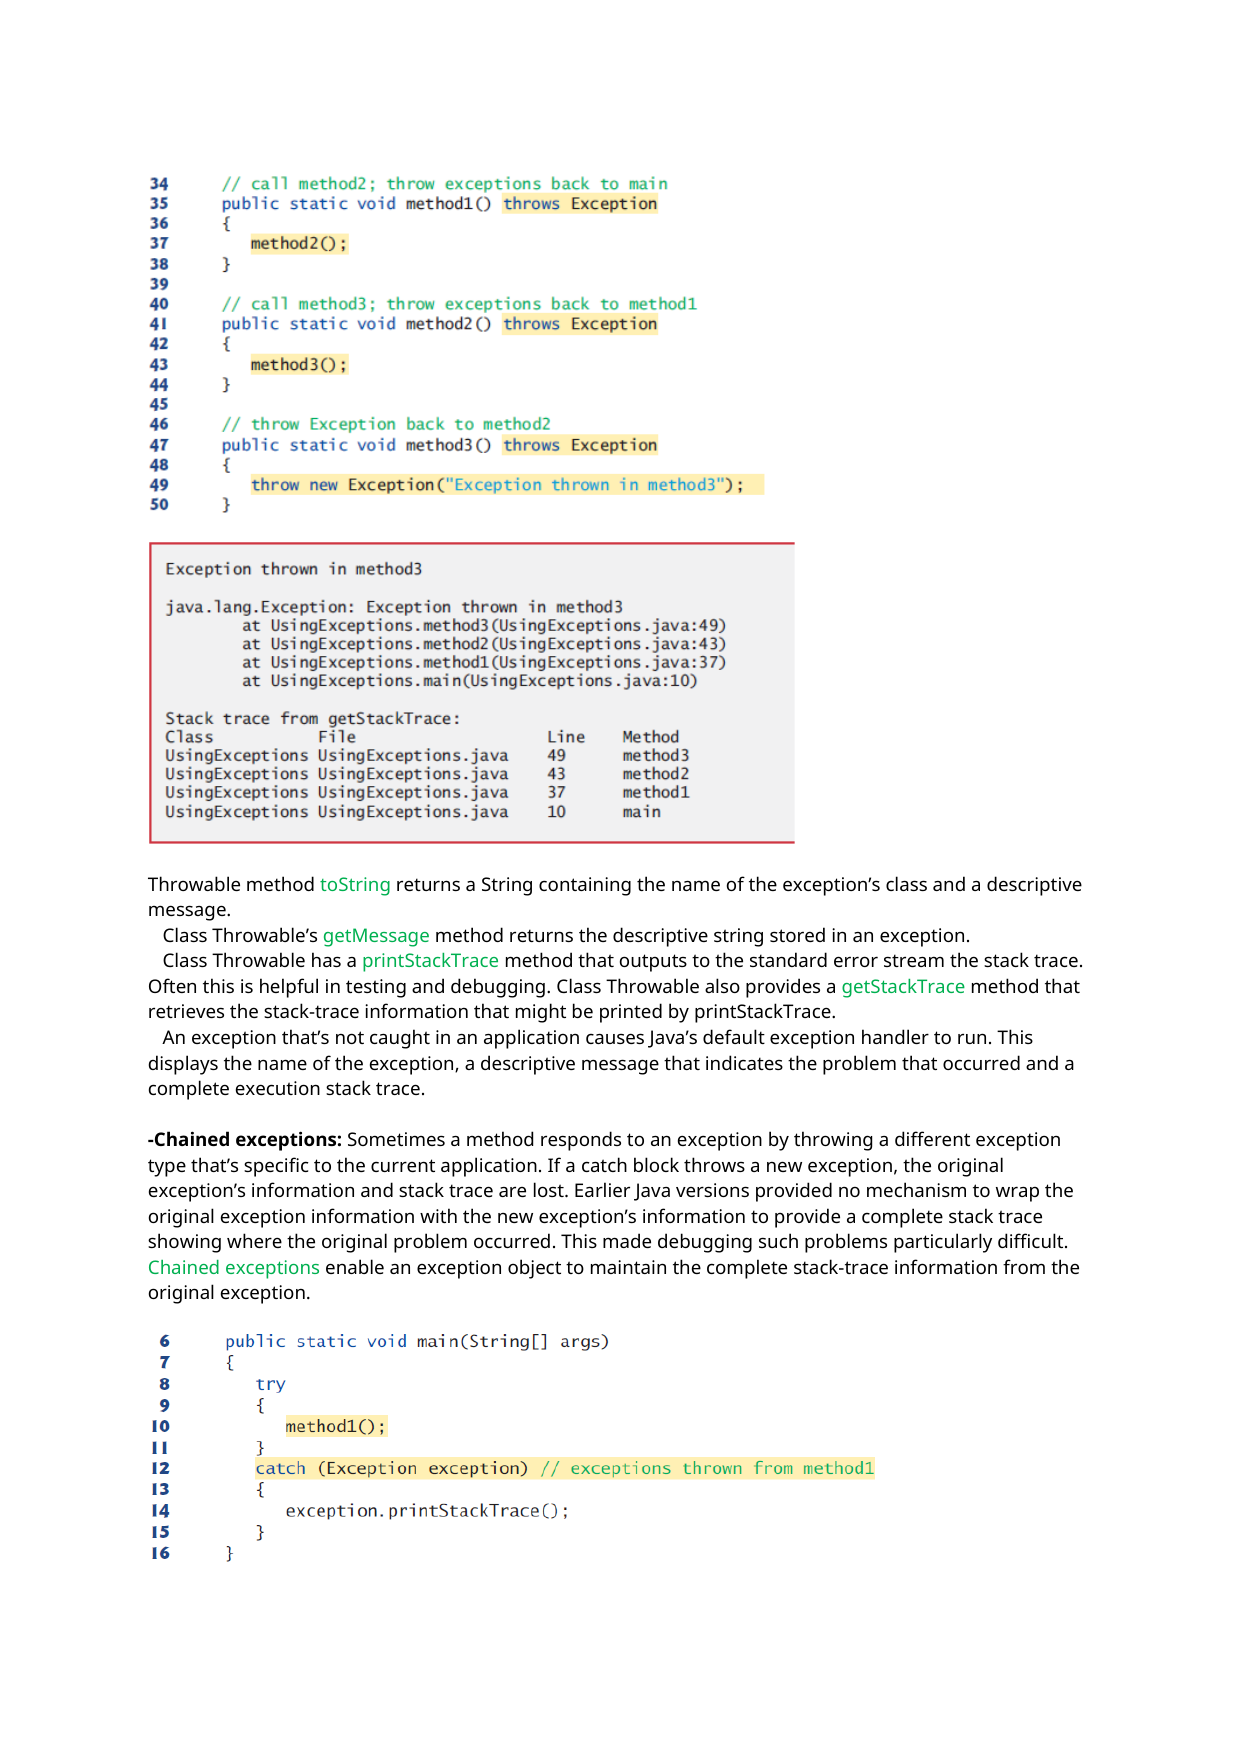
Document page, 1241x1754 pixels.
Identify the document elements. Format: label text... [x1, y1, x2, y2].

text Class Throwable’s getMessage method returns the descriptive string stored in an exception. [148, 922, 1093, 948]
text Throwable method toString returns a String containing the name of the exception’s class and a descriptive message. [148, 846, 1093, 922]
picture [147, 1330, 882, 1566]
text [148, 1126, 1093, 1565]
picture [147, 173, 768, 516]
text Class Throwable has a printStackTrace method that outputs to the standard error stream the stack trace. Often this is helpful in testing and debugging. Class Throwable also provides a getStackTrace method that retrieves the stack-trace information that might be printed by printStackTrace. An exception that’s not caught in an application causes Java’s default exception handler to run. This displays the name of the exception, a descriptive message that indicates the problem that occurred and a complete execution stack trace. [148, 948, 1093, 1101]
picture [147, 541, 795, 846]
